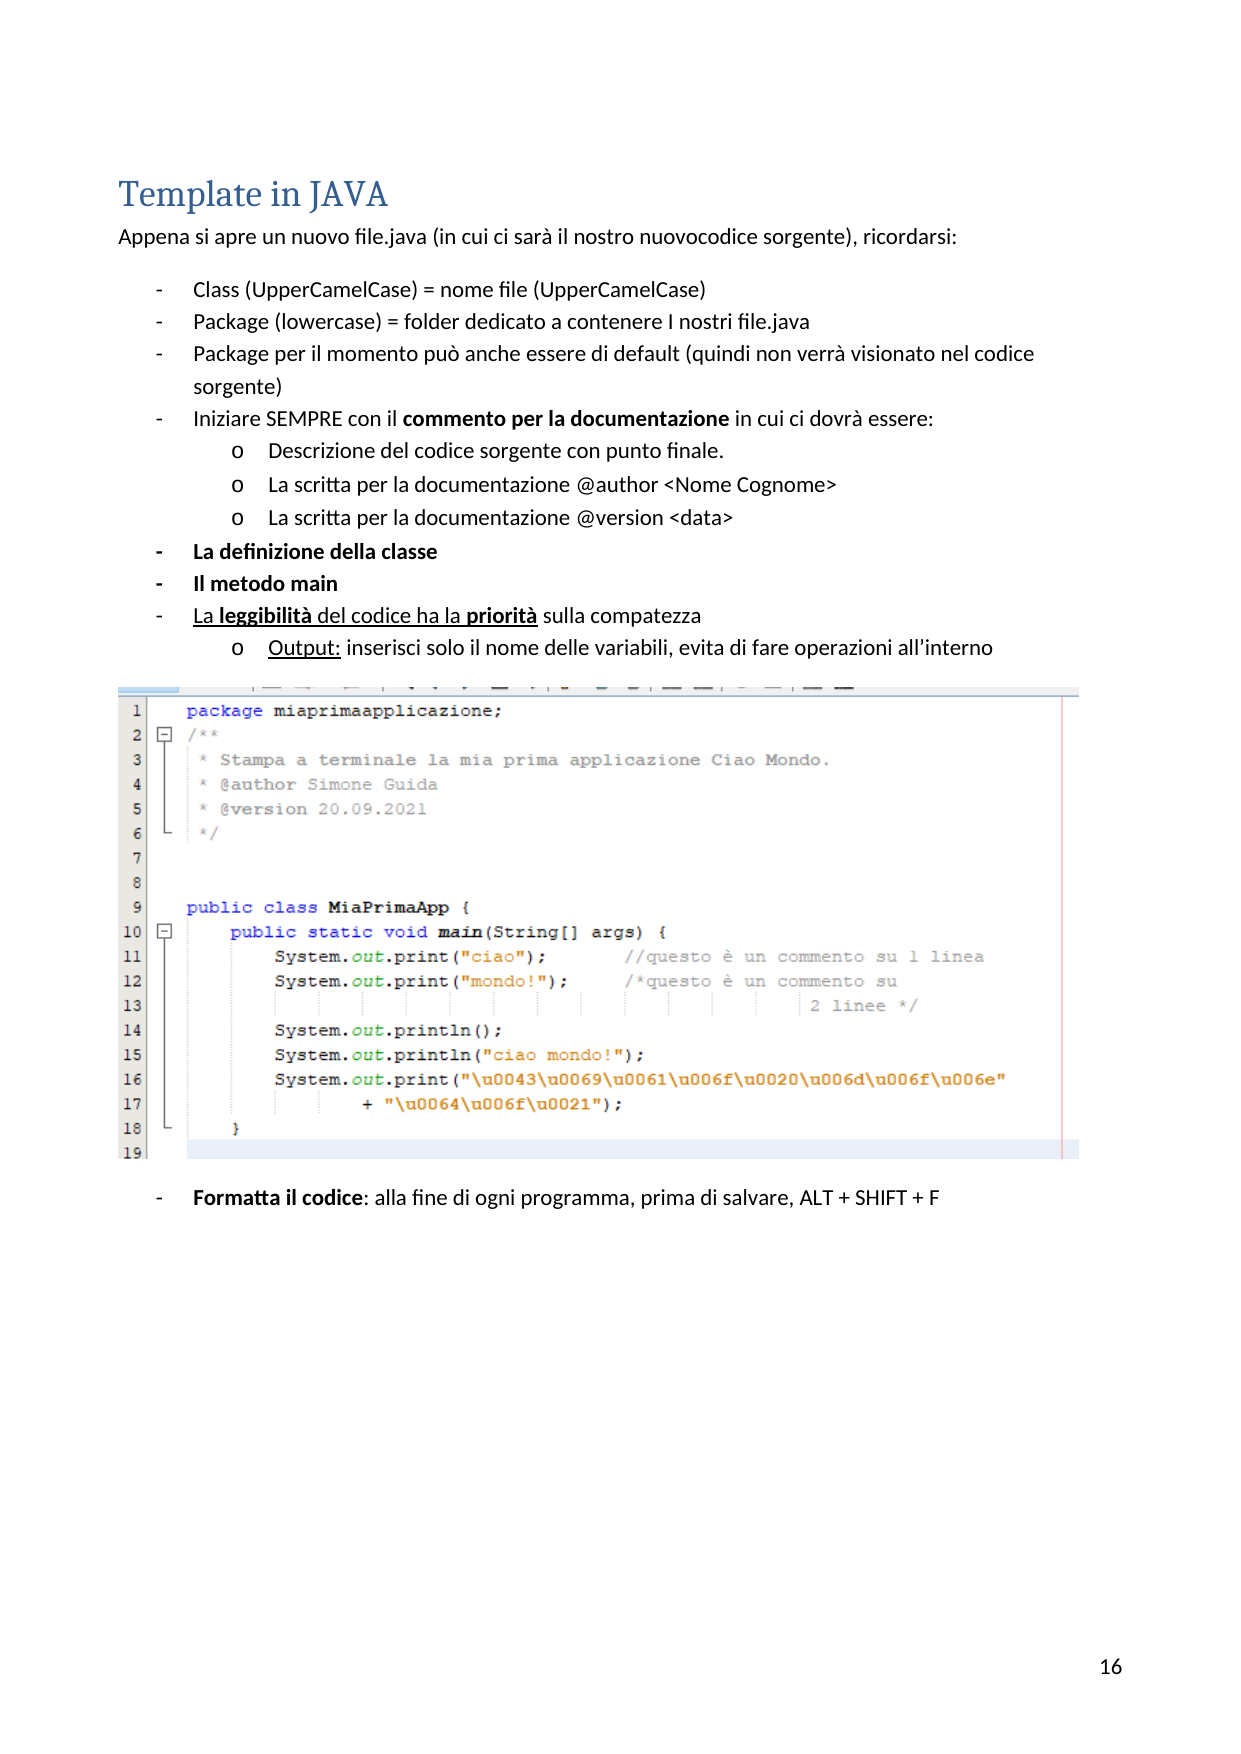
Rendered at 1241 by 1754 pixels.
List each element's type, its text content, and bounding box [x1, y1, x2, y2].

picture [118, 687, 1079, 1159]
list Il metodo main [156, 569, 1122, 597]
list La definizione della classe [156, 537, 1122, 565]
list Package per il momento può anche essere di default (quindi non verrà visionato nel codice sorgente) [156, 339, 1122, 400]
list La scritta per la documentazione @author <Nome Cognome> [231, 470, 1122, 499]
subtitle Template in JAVA [118, 173, 1122, 216]
list Descrizione del codice sorgente con punto finale. [231, 436, 1122, 465]
list Class (UpperCamelCase) = nome file (UpperCamelCase) [156, 275, 1122, 303]
list Iniziare SEMPRE con il commento per la documentazione in cui ci dovrà essere: [156, 404, 1122, 432]
list Output: inserisci solo il nome delle variabili, evita di fare operazioni all’interno [231, 633, 1122, 662]
list Formatta il codice: alla fine di ogni programma, prima di salvare, ALT + SHIFT + F [156, 1183, 1122, 1211]
list Package (lowercase) = folder dedicato a contenere I nostri file.java [156, 307, 1122, 335]
text Appena si apre un nuovo file.java (in cui ci sarà il nostro nuovocodice sorgente), ricordarsi: [118, 222, 1122, 250]
list La scritta per la documentazione @version <data> [231, 503, 1122, 532]
list La leggibilità del codice ha la priorità sulla compatezza [156, 601, 1122, 629]
